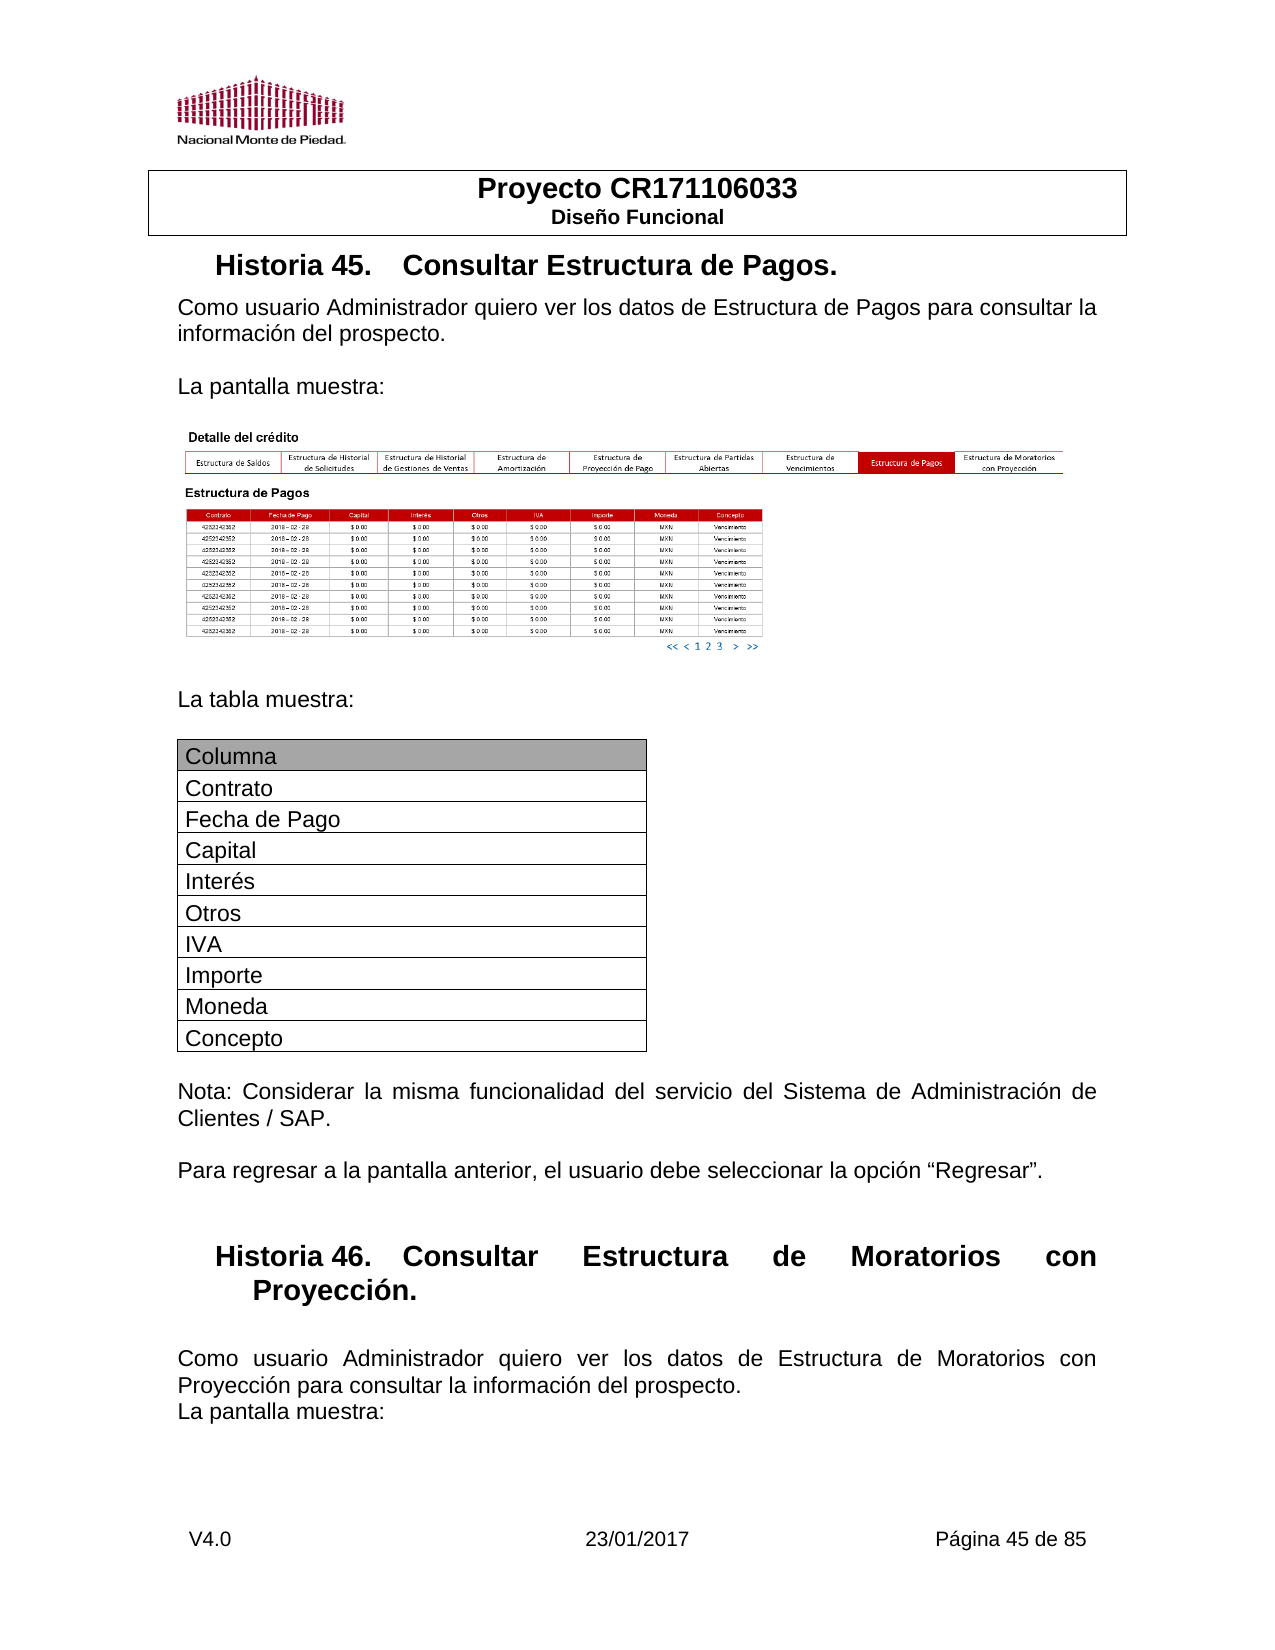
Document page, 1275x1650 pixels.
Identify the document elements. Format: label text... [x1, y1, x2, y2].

table_cell Capital [178, 833, 646, 863]
table_cell Moneda [178, 990, 646, 1020]
table_cell Contrato [178, 771, 646, 801]
table_header Columna [178, 740, 646, 770]
text La pantalla muestra: [177, 1398, 1098, 1424]
text Consultar Estructura de Pagos. [215, 247, 1098, 281]
text Como usuario Administrador quiero ver los datos de Estructura de Pagos para consultar la información del prospecto. [177, 293, 1098, 346]
text Nota: Considerar la misma funcionalidad del servicio del Sistema de Administración de Clientes / SAP. [177, 1078, 1098, 1131]
table_cell Otros [178, 896, 646, 926]
table_cell Fecha de Pago [178, 802, 646, 832]
table_cell Importe [178, 958, 646, 988]
table_cell Interés [178, 865, 646, 895]
text Consultar Estructura de Moratorios con Proyección. [215, 1239, 1098, 1306]
text Para regresar a la pantalla anterior, el usuario debe seleccionar la opción “Regresar”. [177, 1157, 1098, 1184]
picture [177, 425, 1063, 660]
table_cell Concepto [178, 1021, 646, 1051]
picture [177, 75, 346, 144]
text La pantalla muestra: [177, 373, 1098, 399]
text La tabla muestra: [177, 686, 1098, 712]
table_cell IVA [178, 927, 646, 957]
text Como usuario Administrador quiero ver los datos de Estructura de Moratorios con Proyección para consultar la información del prospecto. [177, 1345, 1098, 1398]
